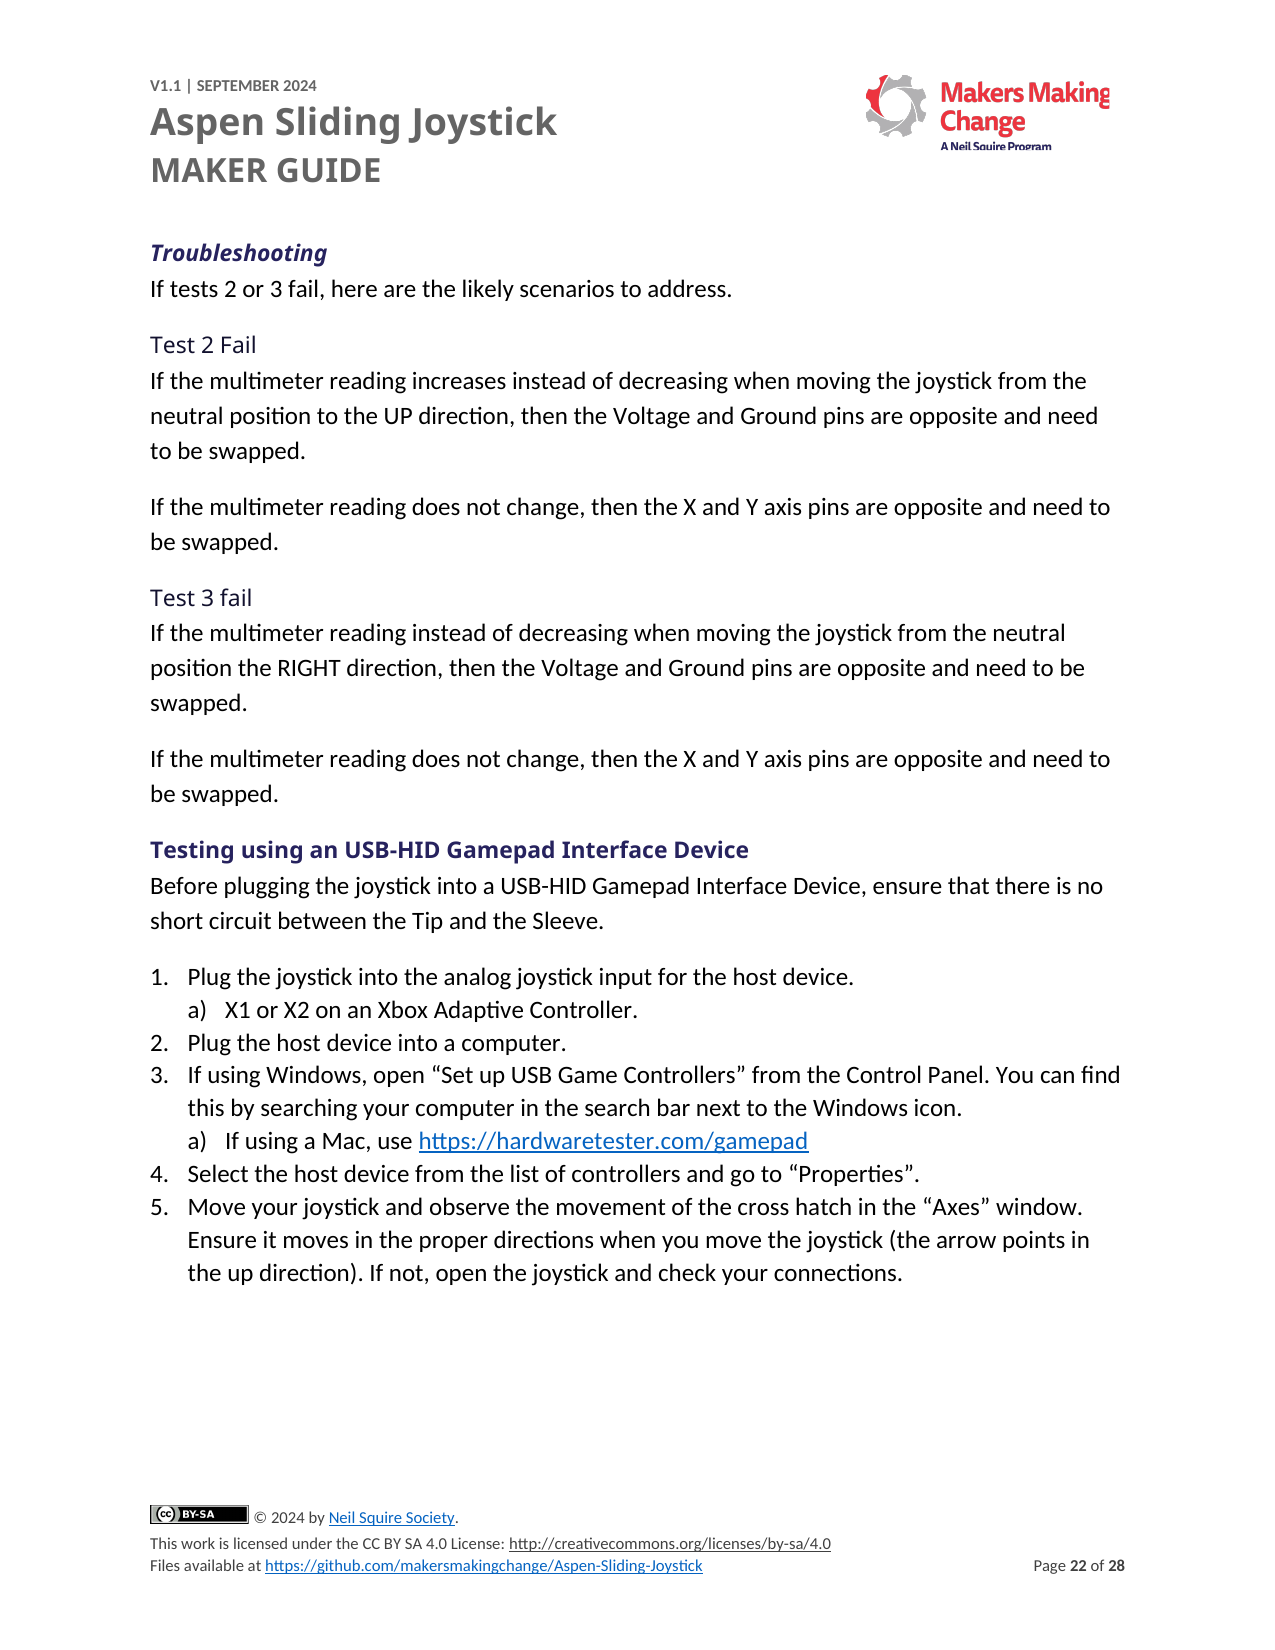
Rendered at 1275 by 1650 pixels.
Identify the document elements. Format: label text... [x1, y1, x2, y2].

subtitle Testing using an USB-HID Gamepad Interface Device [150, 834, 1125, 865]
subtitle Test 2 Fail [150, 329, 1125, 360]
text Before plugging the joystick into a USB-HID Gamepad Interface Device, ensure that there is no short circuit between the Tip and the Sleeve. [150, 870, 1125, 936]
subtitle Troubleshooting [150, 237, 1125, 268]
list Select the host device from the list of controllers and go to “Properties”. [150, 1158, 1125, 1189]
list X1 or X2 on an Xbox Adaptive Controller. [187, 994, 1125, 1024]
text If the multimeter reading instead of decreasing when moving the joystick from the neutral position the RIGHT direction, then the Voltage and Ground pins are opposite and need to be swapped. [150, 617, 1125, 718]
text If the multimeter reading does not change, then the X and Y axis pins are opposite and need to be swapped. [150, 491, 1125, 556]
list Move your joystick and observe the movement of the cross hatch in the “Axes” window. Ensure it moves in the proper directions when you move the joystick (the arrow points in the up direction). If not, open the joystick and check your connections. [150, 1191, 1125, 1288]
picture [865, 75, 1110, 151]
text If tests 2 or 3 fail, here are the likely scenarios to address. [150, 273, 1125, 304]
text If the multimeter reading increases instead of decreasing when moving the joystick from the neutral position to the UP direction, then the Voltage and Ground pins are opposite and need to be swapped. [150, 365, 1125, 465]
list Plug the joystick into the analog joystick input for the host device. [150, 961, 1125, 991]
picture [150, 1505, 249, 1524]
list If using Windows, open “Set up USB Game Controllers” from the Control Panel. You can find this by searching your computer in the search bar next to the Windows icon. [150, 1060, 1125, 1123]
list Plug the host device into a computer. [150, 1027, 1125, 1057]
text If the multimeter reading does not change, then the X and Y axis pins are opposite and need to be swapped. [150, 743, 1125, 809]
subtitle Test 3 fail [150, 582, 1125, 613]
list If using a Mac, use https://hardwaretester.com/gamepad [187, 1126, 1125, 1156]
